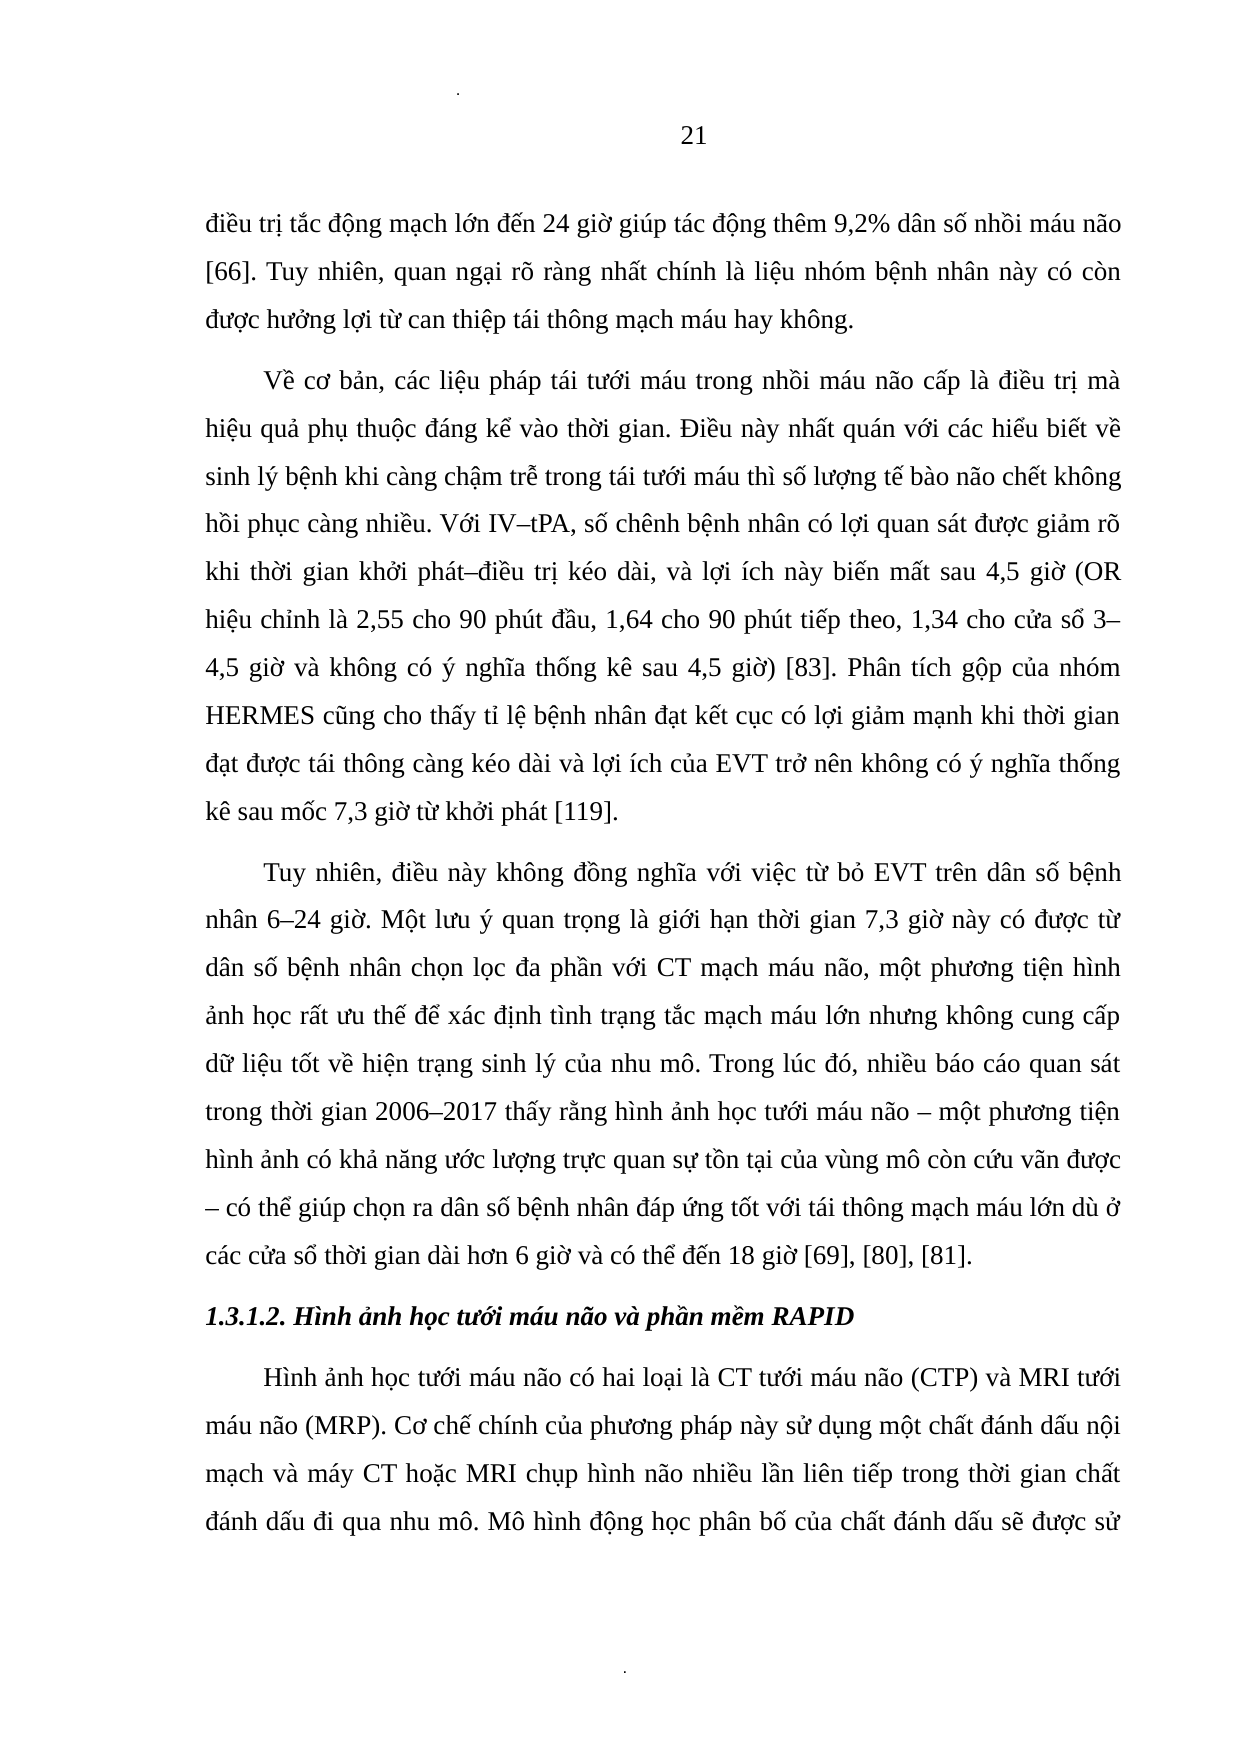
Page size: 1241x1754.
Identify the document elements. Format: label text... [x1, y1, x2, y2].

subtitle 1.3.1.2. Hình ảnh học tưới máu não và phần mềm RAPID [205, 1299, 1122, 1331]
text Tuy nhiên, điều này không đồng nghĩa với việc từ bỏ EVT trên dân số bệnh nhân 6–24 giờ. Một lưu ý quan trọng là giới hạn thời gian 7,3 giờ này có được từ dân số bệnh nhân chọn lọc đa phần với CT mạch máu não, một phương tiện hình ảnh học rất ưu thế để xác định tình trạng tắc mạch máu lớn nhưng không cung cấp dữ liệu tốt về hiện trạng sinh lý của nhu mô. Trong lúc đó, nhiều báo cáo quan sát trong thời gian 2006–2017 thấy rằng hình ảnh học tưới máu não – một phương tiện hình ảnh có khả năng ước lượng trực quan sự tồn tại của vùng mô còn cứu vãn được – có thể giúp chọn ra dân số bệnh nhân đáp ứng tốt với tái thông mạch máu lớn dù ở các cửa sổ thời gian dài hơn 6 giờ và có thể đến 18 giờ [69], [80], [81]. [205, 856, 1122, 1270]
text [205, 207, 1122, 334]
text Về cơ bản, các liệu pháp tái tưới máu trong nhồi máu não cấp là điều trị mà hiệu quả phụ thuộc đáng kể vào thời gian. Điều này nhất quán với các hiểu biết về sinh lý bệnh khi càng chậm trễ trong tái tưới máu thì số lượng tế bào não chết không hồi phục càng nhiều. Với IV–tPA, số chênh bệnh nhân có lợi quan sát được giảm rõ khi thời gian khởi phát–điều trị kéo dài, và lợi ích này biến mất sau 4,5 giờ (OR hiệu chỉnh là 2,55 cho 90 phút đầu, 1,64 cho 90 phút tiếp theo, 1,34 cho cửa sổ 3–4,5 giờ và không có ý nghĩa thống kê sau 4,5 giờ) [83]. Phân tích gộp của nhóm HERMES cũng cho thấy tỉ lệ bệnh nhân đạt kết cục có lợi giảm mạnh khi thời gian đạt được tái thông càng kéo dài và lợi ích của EVT trở nên không có ý nghĩa thống kê sau mốc 7,3 giờ từ khởi phát [119]. [205, 364, 1122, 826]
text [205, 1361, 1122, 1536]
